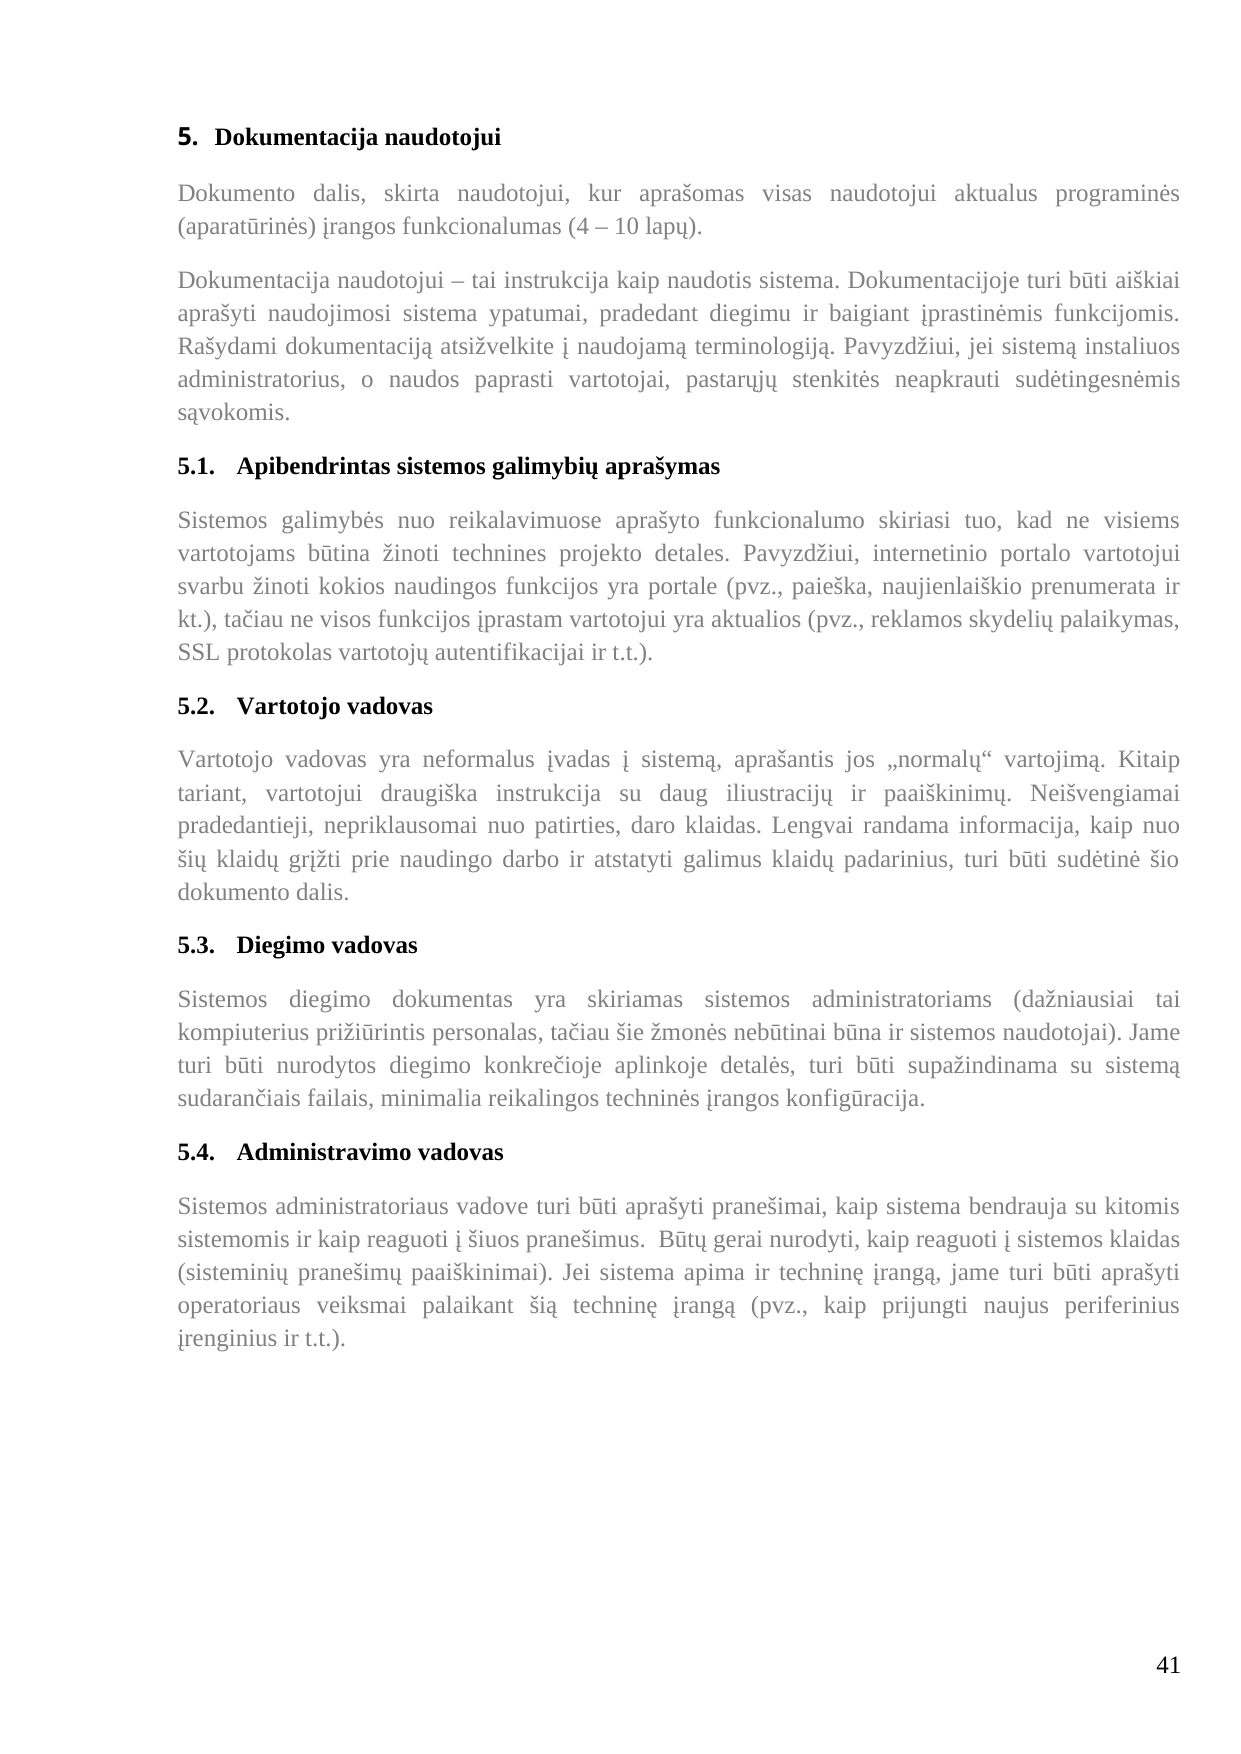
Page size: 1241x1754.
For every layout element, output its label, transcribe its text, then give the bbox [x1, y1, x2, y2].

text Vartotojo vadovas yra neformalus įvadas į sistemą, aprašantis jos „normalų“ vartojimą. Kitaip tariant, vartotojui draugiška instrukcija su daug iliustracijų ir paaiškinimų. Neišvengiamai pradedantieji, nepriklausomai nuo patirties, daro klaidas. Lengvai randama informacija, kaip nuo šių klaidų grįžti prie naudingo darbo ir atstatyti galimus klaidų padarinius, turi būti sudėtinė šio dokumento dalis. [177, 744, 1181, 905]
text Dokumentacija naudotojui – tai instrukcija kaip naudotis sistema. Dokumentacijoje turi būti aiškiai aprašyti naudojimosi sistema ypatumai, pradedant diegimu ir baigiant įprastinėmis funkcijomis. Rašydami dokumentaciją atsižvelkite į naudojamą terminologiją. Pavyzdžiui, jei sistemą instaliuos administratorius, o naudos paprasti vartotojai, pastarųjų stenkitės neapkrauti sudėtingesnėmis sąvokomis. [177, 265, 1181, 426]
text Sistemos administratoriaus vadove turi būti aprašyti pranešimai, kaip sistema bendrauja su kitomis sistemomis ir kaip reaguoti į šiuos pranešimus. Būtų gerai nurodyti, kaip reaguoti į sistemos klaidas (sisteminių pranešimų paaiškinimai). Jei sistema apima ir techninę įrangą, jame turi būti aprašyti operatoriaus veiksmai palaikant šią techninę įrangą (pvz., kaip prijungti naujus periferinius įrenginius ir t.t.). [177, 1191, 1181, 1352]
text Sistemos galimybės nuo reikalavimuose aprašyto funkcionalumo skiriasi tuo, kad ne visiems vartotojams būtina žinoti technines projekto detales. Pavyzdžiui, internetinio portalo vartotojui svarbu žinoti kokios naudingos funkcijos yra portale (pvz., paieška, naujienlaiškio prenumerata ir kt.), tačiau ne visos funkcijos įprastam vartotojui yra aktualios (pvz., reklamos skydelių palaikymas, SSL protokolas vartotojų autentifikacijai ir t.t.). [177, 505, 1181, 666]
text Dokumento dalis, skirta naudotojui, kur aprašomas visas naudotojui aktualus programinės (aparatūrinės) įrangos funkcionalumas (4 – 10 lapų). [177, 178, 1181, 240]
subtitle Diegimo vadovas [177, 931, 1181, 959]
text Sistemos diegimo dokumentas yra skiriamas sistemos administratoriams (dažniausiai tai kompiuterius prižiūrintis personalas, tačiau šie žmonės nebūtinai būna ir sistemos naudotojai). Jame turi būti nurodytos diegimo konkrečioje aplinkoje detalės, turi būti supažindinama su sistemą sudarančiais failais, minimalia reikalingos techninės įrangos konfigūracija. [177, 984, 1181, 1112]
subtitle Administravimo vadovas [177, 1137, 1181, 1166]
subtitle Dokumentacija naudotojui [177, 118, 1181, 152]
subtitle Apibendrintas sistemos galimybių aprašymas [177, 451, 1181, 480]
subtitle Vartotojo vadovas [177, 691, 1181, 719]
